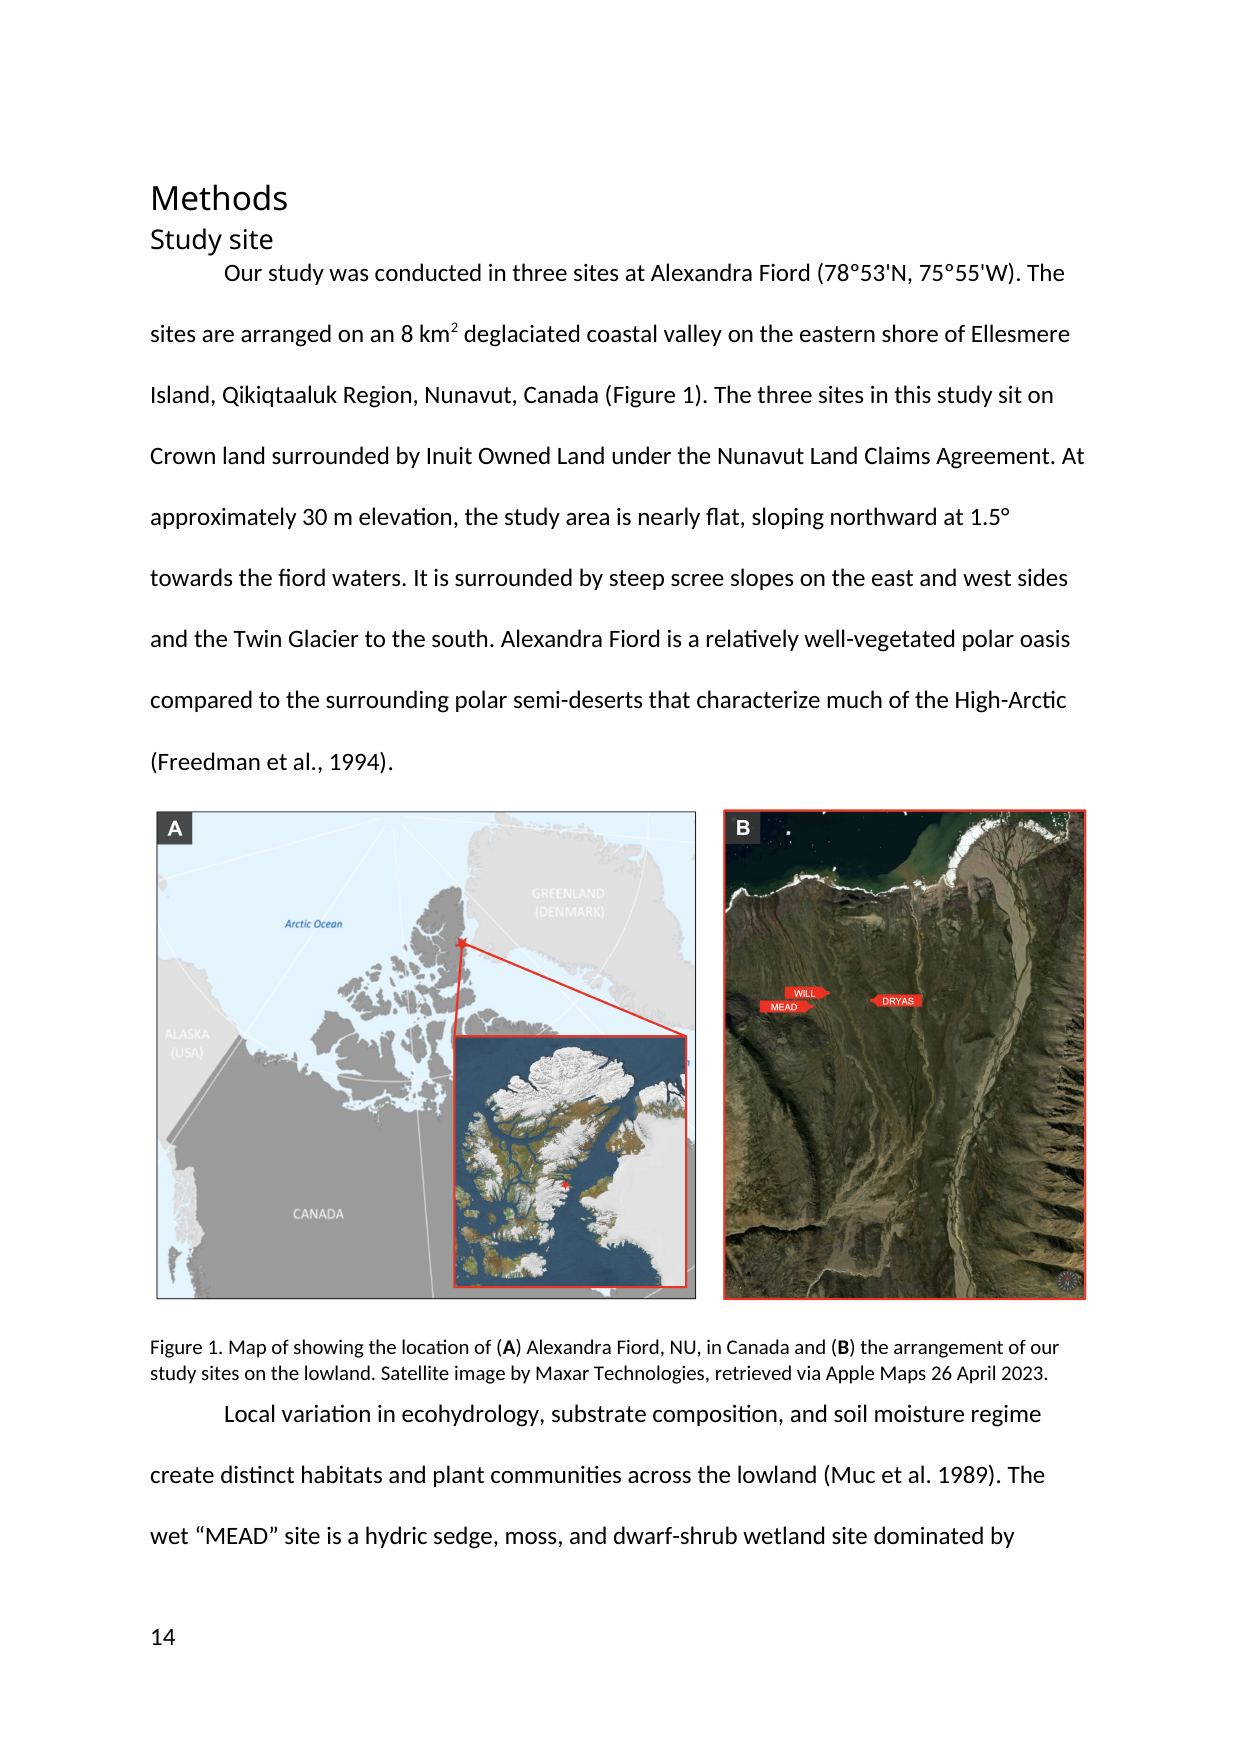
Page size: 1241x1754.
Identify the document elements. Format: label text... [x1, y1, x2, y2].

subtitle Study site [150, 220, 1090, 257]
subtitle Methods [150, 175, 1090, 220]
picture [150, 806, 1091, 1304]
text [150, 1398, 1090, 1551]
text Figure 1. Map of showing the location of (A) Alexandra Fiord, NU, in Canada and (B) the arrangement of our study sites on the lowland. Satellite image by Maxar Technologies, retrieved via Apple Maps 26 April 2023. [150, 1334, 1090, 1385]
text Our study was conducted in three sites at Alexandra Fiord (78º53'N, 75º55'W). The sites are arranged on an 8 km2 deglaciated coastal valley on the eastern shore of Ellesmere Island, Qikiqtaaluk Region, Nunavut, Canada (Figure 1). The three sites in this study sit on Crown land surrounded by Inuit Owned Land under the Nunavut Land Claims Agreement. At approximately 30 m elevation, the study area is nearly flat, sloping northward at 1.5° towards the fiord waters. It is surrounded by steep scree slopes on the east and west sides and the Twin Glacier to the south. Alexandra Fiord is a relatively well-vegetated polar oasis compared to the surrounding polar semi-deserts that characterize much of the High-Arctic (Freedman et al., 1994). [150, 257, 1090, 776]
